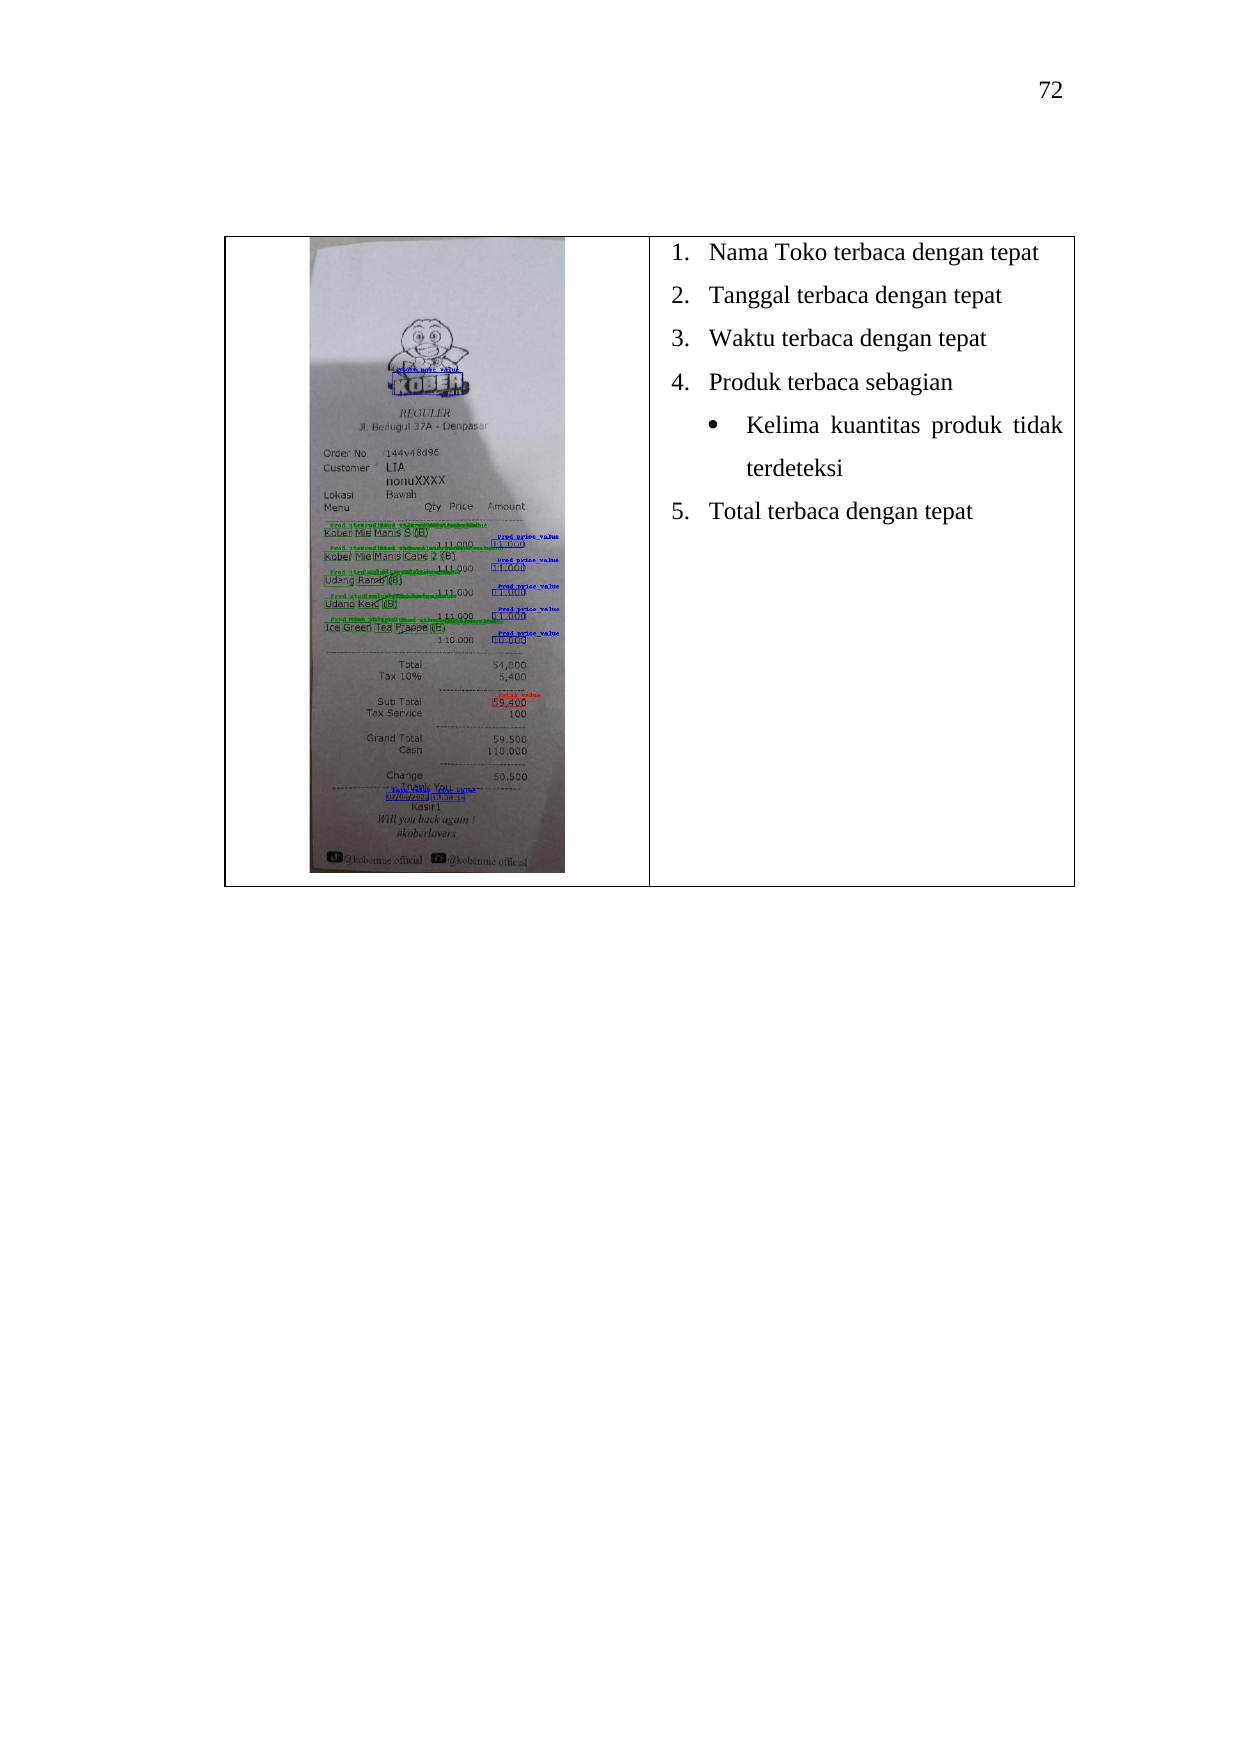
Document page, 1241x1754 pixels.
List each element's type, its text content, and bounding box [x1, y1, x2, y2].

table_cell [226, 237, 649, 886]
picture [309, 237, 565, 873]
table_cell Nama Toko terbaca dengan tepat Tanggal terbaca dengan tepat Waktu terbaca dengan tepat Produk terbaca sebagian Kelima kuantitas produk tidak terdeteksi Total terbaca dengan tepat [650, 237, 1074, 886]
